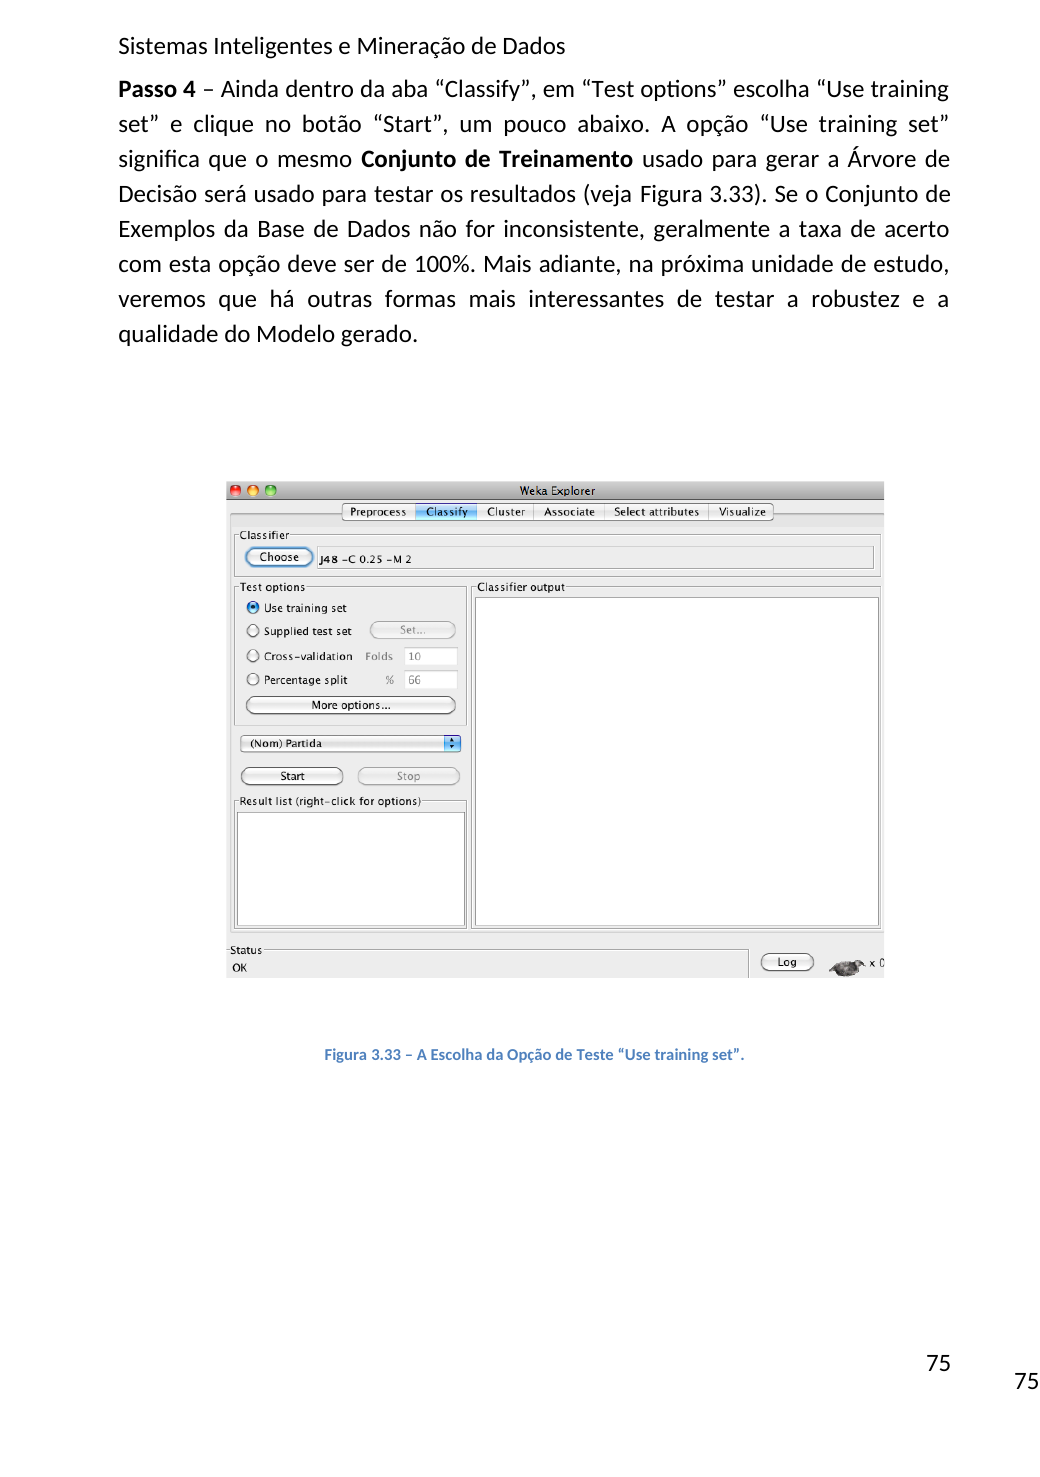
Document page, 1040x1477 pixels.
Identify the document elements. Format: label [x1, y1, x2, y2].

picture [225, 481, 884, 976]
